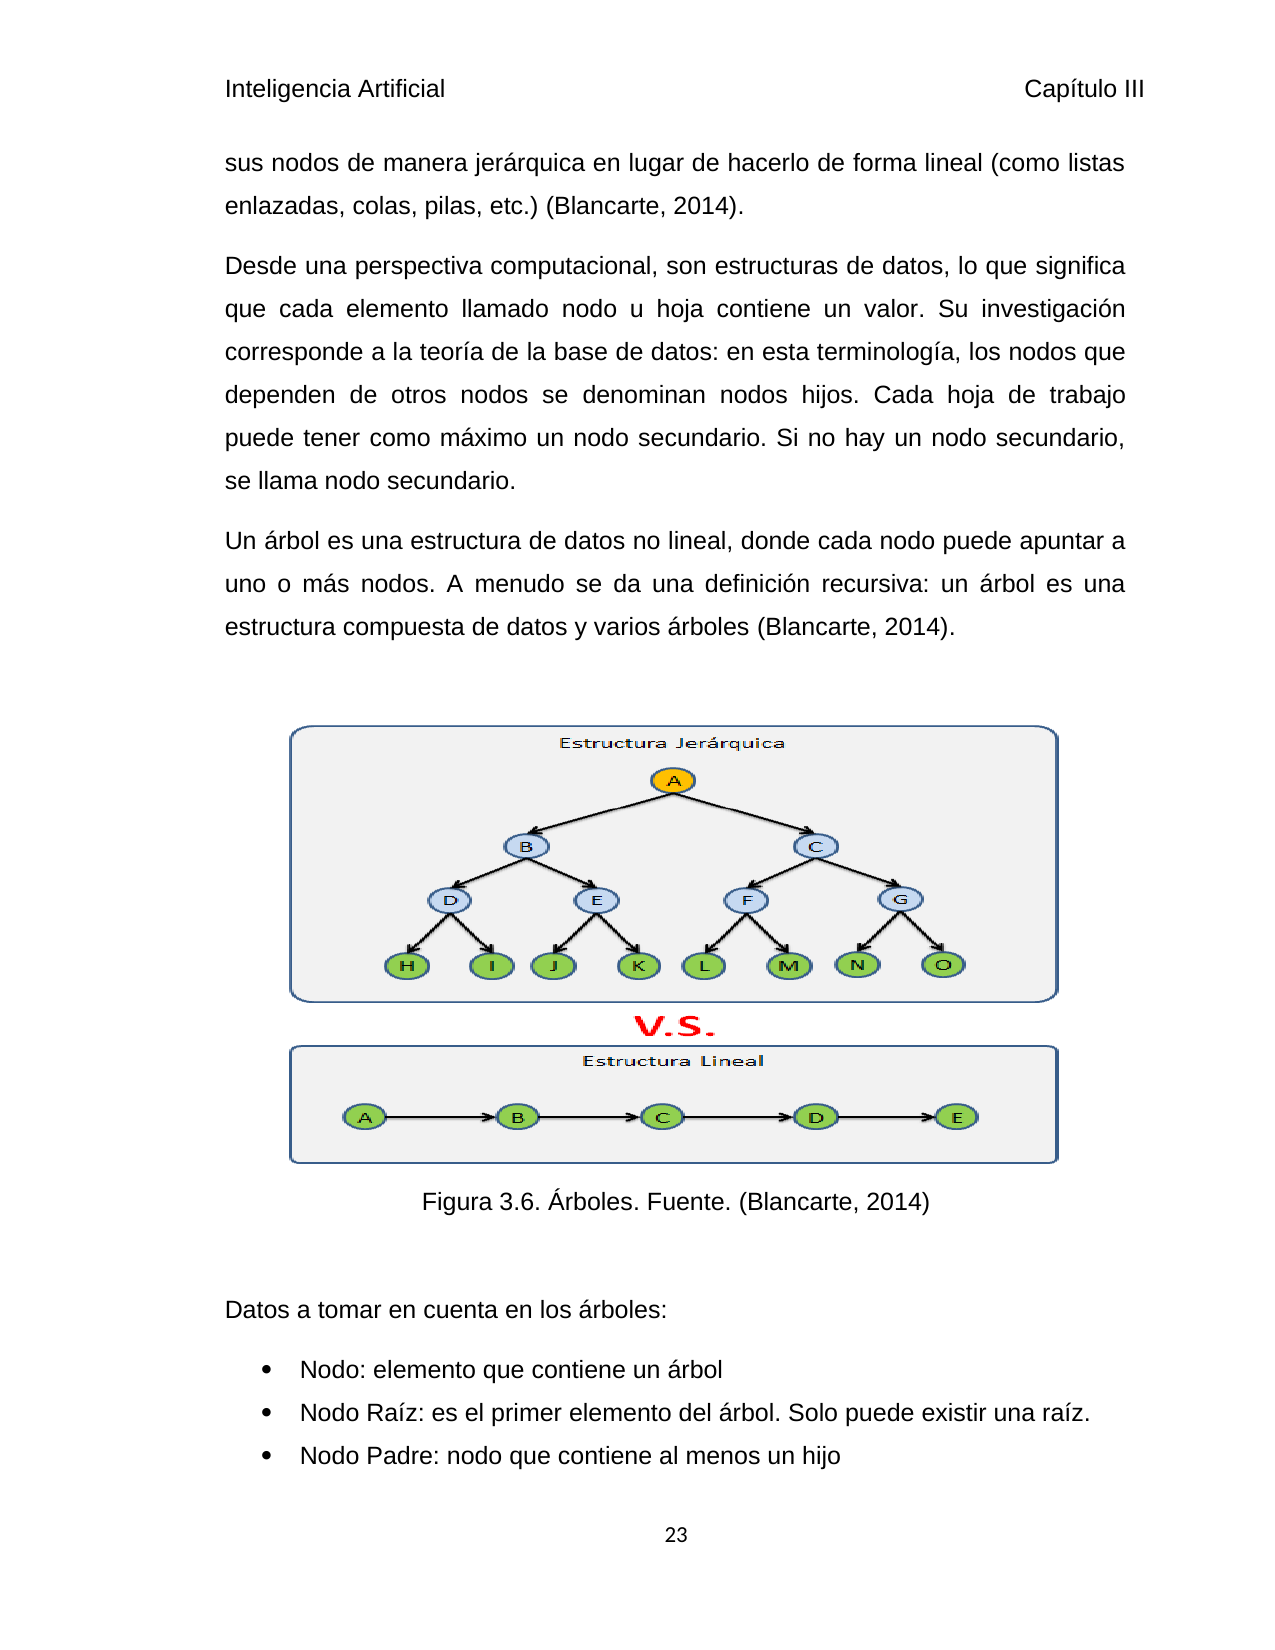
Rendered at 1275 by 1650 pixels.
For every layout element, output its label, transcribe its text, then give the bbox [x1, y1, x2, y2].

text Desde una perspectiva computacional, son estructuras de datos, lo que significa que cada elemento llamado nodo u hoja contiene un valor. Su investigación corresponde a la teoría de la base de datos: en esta terminología, los nodos que dependen de otros nodos se denominan nodos hijos. Cada hoja de trabajo puede tener como máximo un nodo secundario. Si no hay un nodo secundario, se llama nodo secundario. [224, 251, 1127, 495]
list Nodo Raíz: es el primer elemento del árbol. Solo puede existir una raíz. [262, 1398, 1127, 1427]
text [224, 148, 1127, 219]
picture [268, 719, 1084, 1169]
text Datos a tomar en cuenta en los árboles: [224, 1295, 1127, 1324]
list Nodo: elemento que contiene un árbol [262, 1355, 1127, 1383]
text Figura 3.6. Árboles. Fuente. [224, 1187, 1127, 1216]
list Nodo Padre: nodo que contiene al menos un hijo [262, 1441, 1127, 1470]
text Un árbol es una estructura de datos no lineal, donde cada nodo puede apuntar a uno o más nodos. A menudo se da una definición recursiva: un árbol es una estructura compuesta de datos y varios árboles . [224, 526, 1127, 641]
